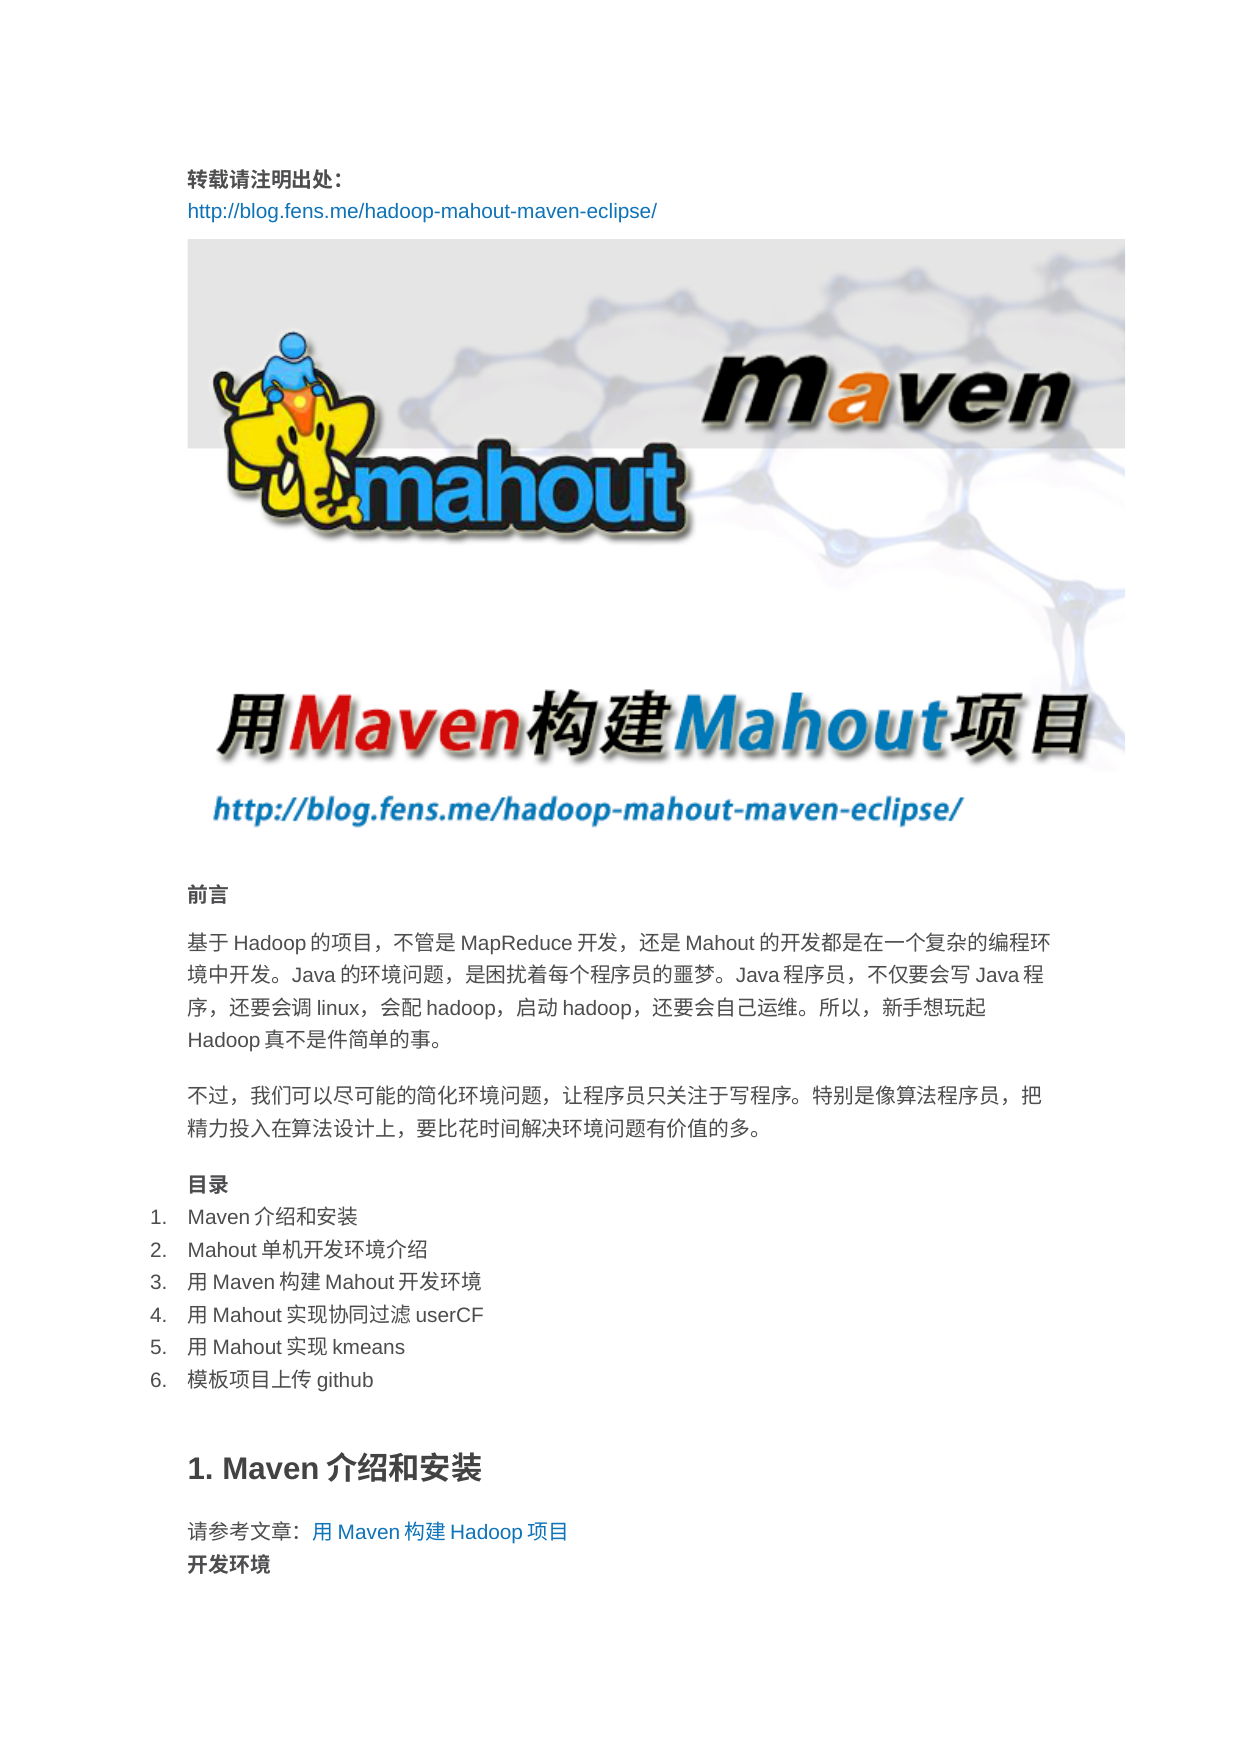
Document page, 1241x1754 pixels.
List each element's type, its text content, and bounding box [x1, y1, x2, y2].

list 用Maven构建Mahout开发环境 [150, 1264, 1053, 1297]
list Maven介绍和安装 [150, 1199, 1053, 1232]
list 模板项目上传github [150, 1362, 1053, 1394]
text 请参考文章：用Maven构建Hadoop项目 [187, 1514, 1053, 1547]
list 用Mahout实现协同过滤userCF [150, 1297, 1053, 1329]
text 前言 [187, 877, 1053, 909]
text 目录 [187, 1167, 1053, 1199]
list 用Mahout实现kmeans [150, 1329, 1053, 1362]
text 1. Maven介绍和安装 [187, 1433, 1053, 1498]
text 开发环境 [187, 1547, 1053, 1579]
text 基于Hadoop的项目，不管是MapReduce开发，还是Mahout的开发都是在一个复杂的编程环境中开发。Java的环境问题，是困扰着每个程序员的噩梦。Java程序员，不仅要会写Java程序，还要会调linux，会配hadoop，启动hadoop，还要会自己运维。所以，新手想玩起Hadoop真不是件简单的事。 [187, 925, 1053, 1055]
picture [187, 239, 1125, 865]
text 转载请注明出处： http://blog.fens.me/hadoop-mahout-maven-eclipse/ [187, 162, 1053, 227]
list Mahout单机开发环境介绍 [150, 1232, 1053, 1264]
text 不过，我们可以尽可能的简化环境问题，让程序员只关注于写程序。特别是像算法程序员，把精力投入在算法设计上，要比花时间解决环境问题有价值的多。 [187, 1078, 1053, 1143]
